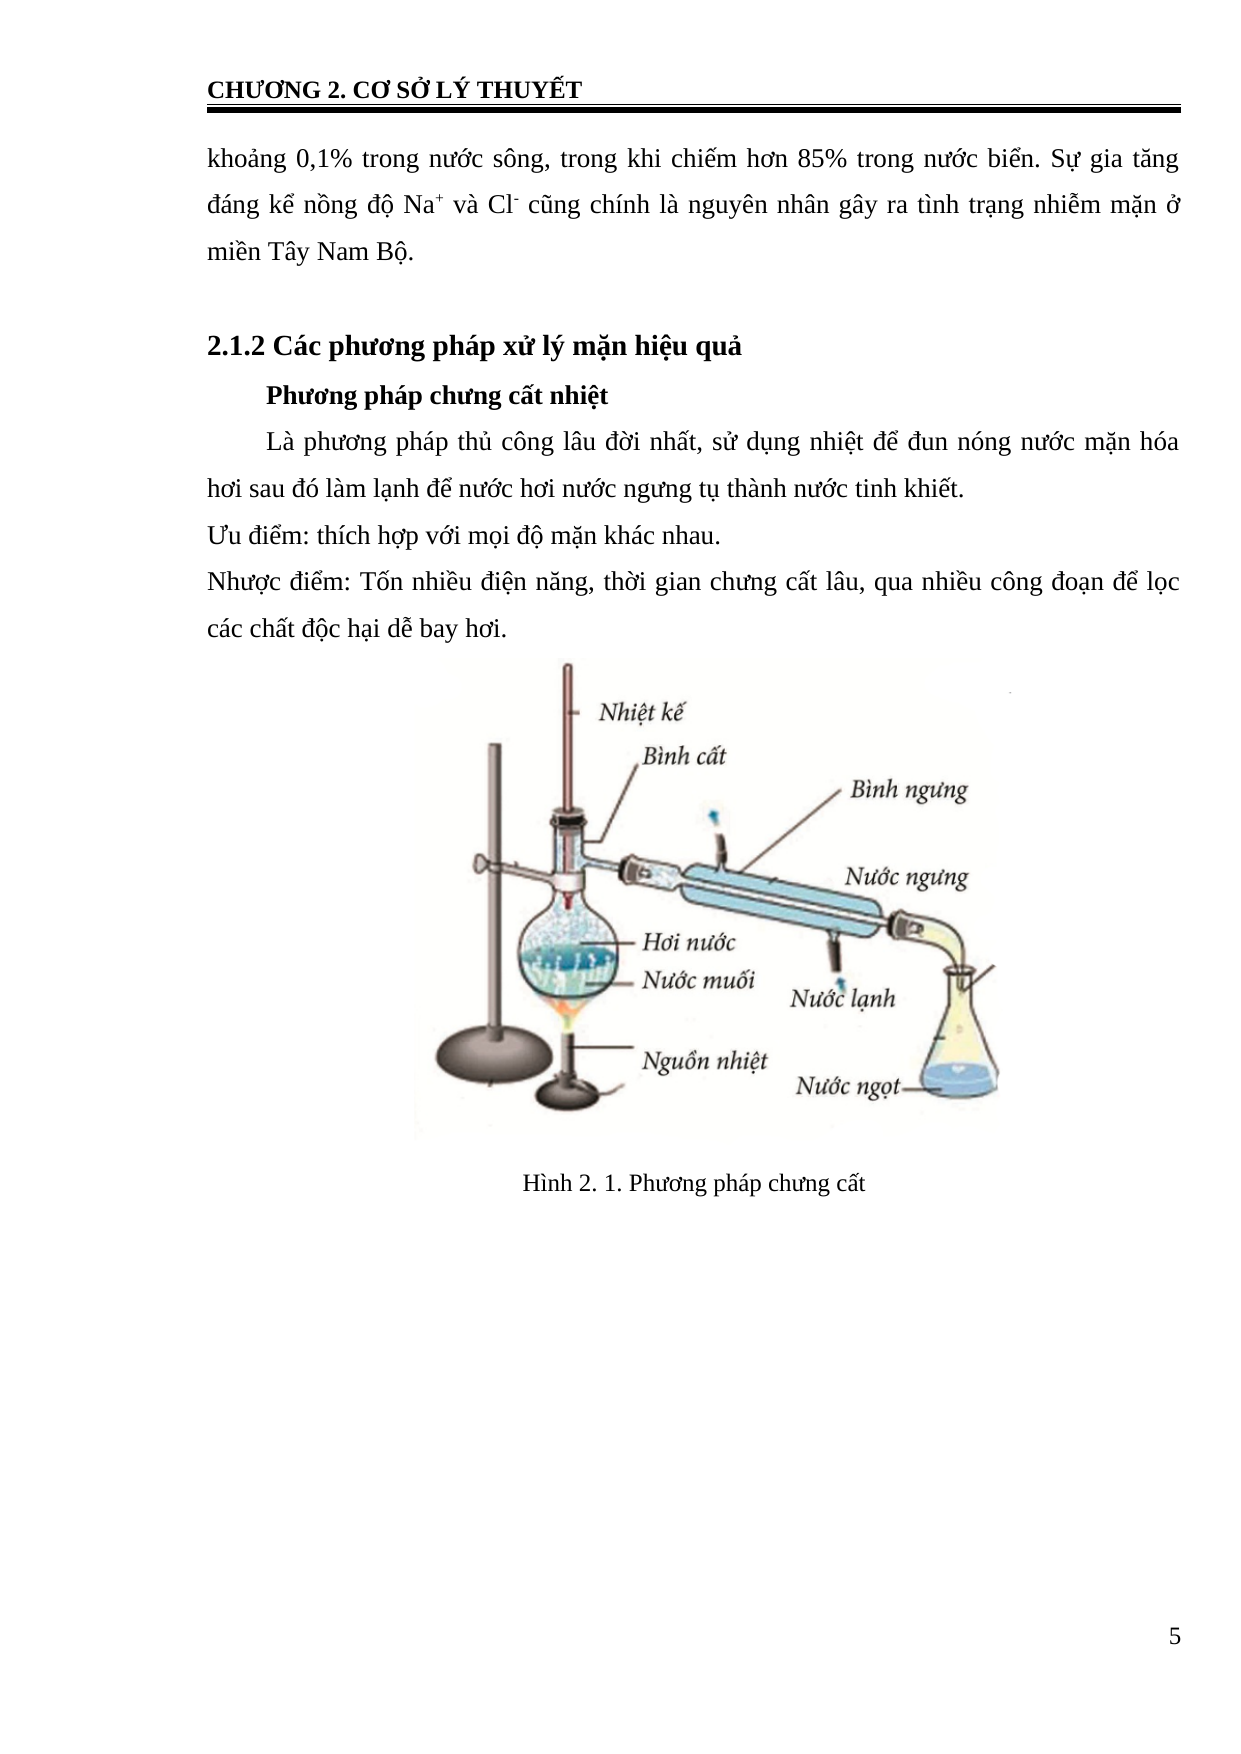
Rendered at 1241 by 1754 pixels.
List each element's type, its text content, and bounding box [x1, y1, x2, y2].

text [207, 142, 1181, 266]
text Nhược điểm: Tốn nhiều điện năng, thời gian chưng cất lâu, qua nhiều công đoạn để lọc các chất độc hại dễ bay hơi. [207, 566, 1181, 643]
picture [414, 658, 1012, 1155]
text Ưu điểm: thích hợp với mọi độ mặn khác nhau. [207, 519, 1181, 550]
text Hình 2. 1. Phương pháp chưng cất [207, 1168, 1181, 1197]
list Phương pháp chưng cất nhiệt [266, 379, 1181, 410]
text 2.1.2 Các phương pháp xử lý mặn hiệu quả [207, 328, 1181, 362]
list Là phương pháp thủ công lâu đời nhất, sử dụng nhiệt để đun nóng nước mặn hóa hơi sau đó làm lạnh để nước hơi nước ngưng tụ thành nước tinh khiết. [207, 426, 1181, 503]
